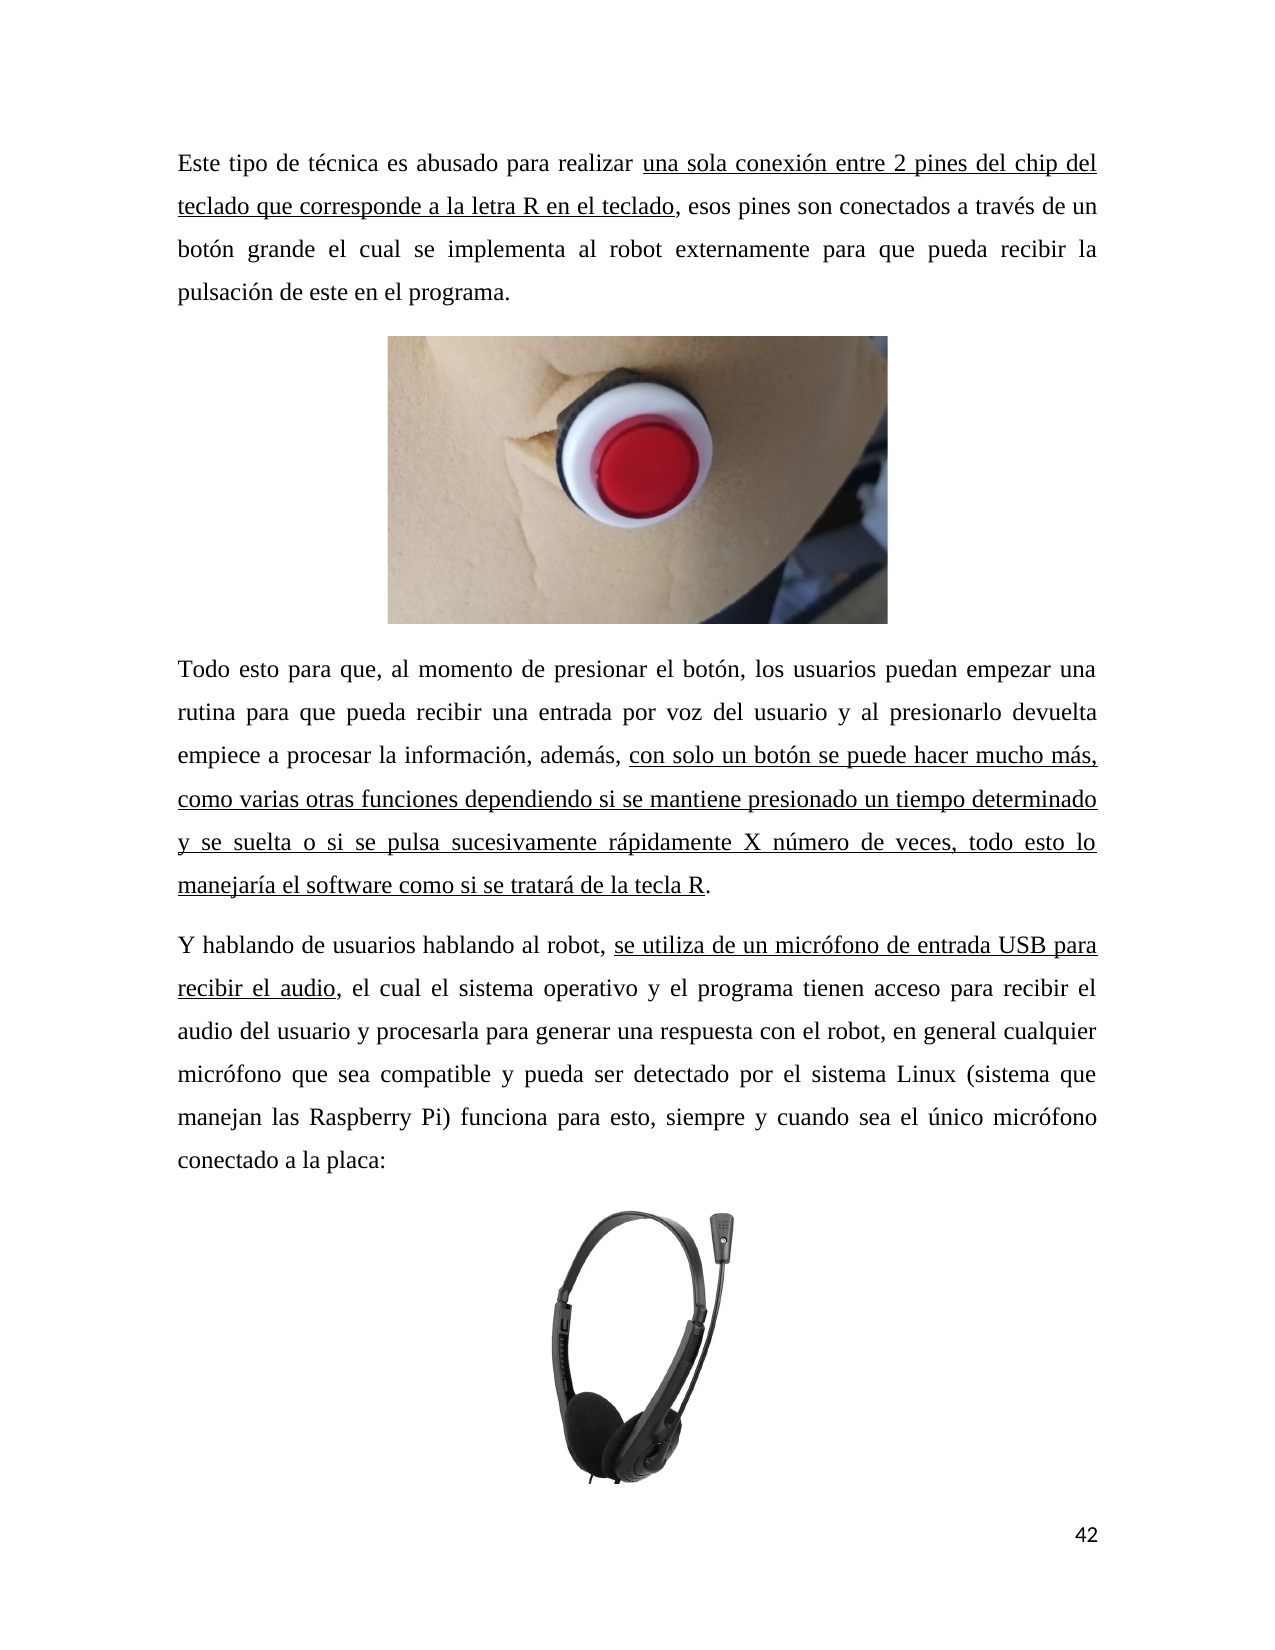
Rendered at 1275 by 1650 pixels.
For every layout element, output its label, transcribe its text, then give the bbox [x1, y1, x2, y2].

picture [387, 336, 888, 624]
text Todo esto para que, al momento de presionar el botón, los usuarios puedan empezar una rutina para que pueda recibir una entrada por voz del usuario y al presionarlo devuelta empiece a procesar la información, además, con solo un botón se puede hacer mucho más, como varias otras funciones dependiendo si se mantiene presionado un tiempo determinado y se suelta o si se pulsa sucesivamente rápidamente X número de veces, todo esto lo manejaría el software como si se tratará de la tecla R. [177, 654, 1098, 809]
text Todo esto para que, al momento de presionar el botón, los usuarios puedan empezar una rutina para que pueda recibir una entrada por voz del usuario y al presionarlo devuelta empiece a procesar la información, además, con solo un botón se puede hacer mucho más, como varias otras funciones dependiendo si se mantiene presionado un tiempo determinado y se suelta o si se pulsa sucesivamente rápidamente X número de veces, todo esto lo manejaría el software como si se tratará de la tecla R. [177, 810, 1098, 899]
picture [494, 1205, 781, 1484]
text Este tipo de técnica es abusado para realizar una sola conexión entre 2 pines del chip del teclado que corresponde a la letra R en el teclado, esos pines son conectados a través de un botón grande el cual se implementa al robot externamente para que pueda recibir la pulsación de este en el programa. [177, 148, 1098, 306]
text Y hablando de usuarios hablando al robot, se utiliza de un micrófono de entrada USB para recibir el audio, el cual el sistema operativo y el programa tienen acceso para recibir el audio del usuario y procesarla para generar una respuesta con el robot, en general cualquier micrófono que sea compatible y pueda ser detectado por el sistema Linux (sistema que manejan las Raspberry Pi) funciona para esto, siempre y cuando sea el único micrófono conectado a la placa: [177, 930, 1098, 1174]
